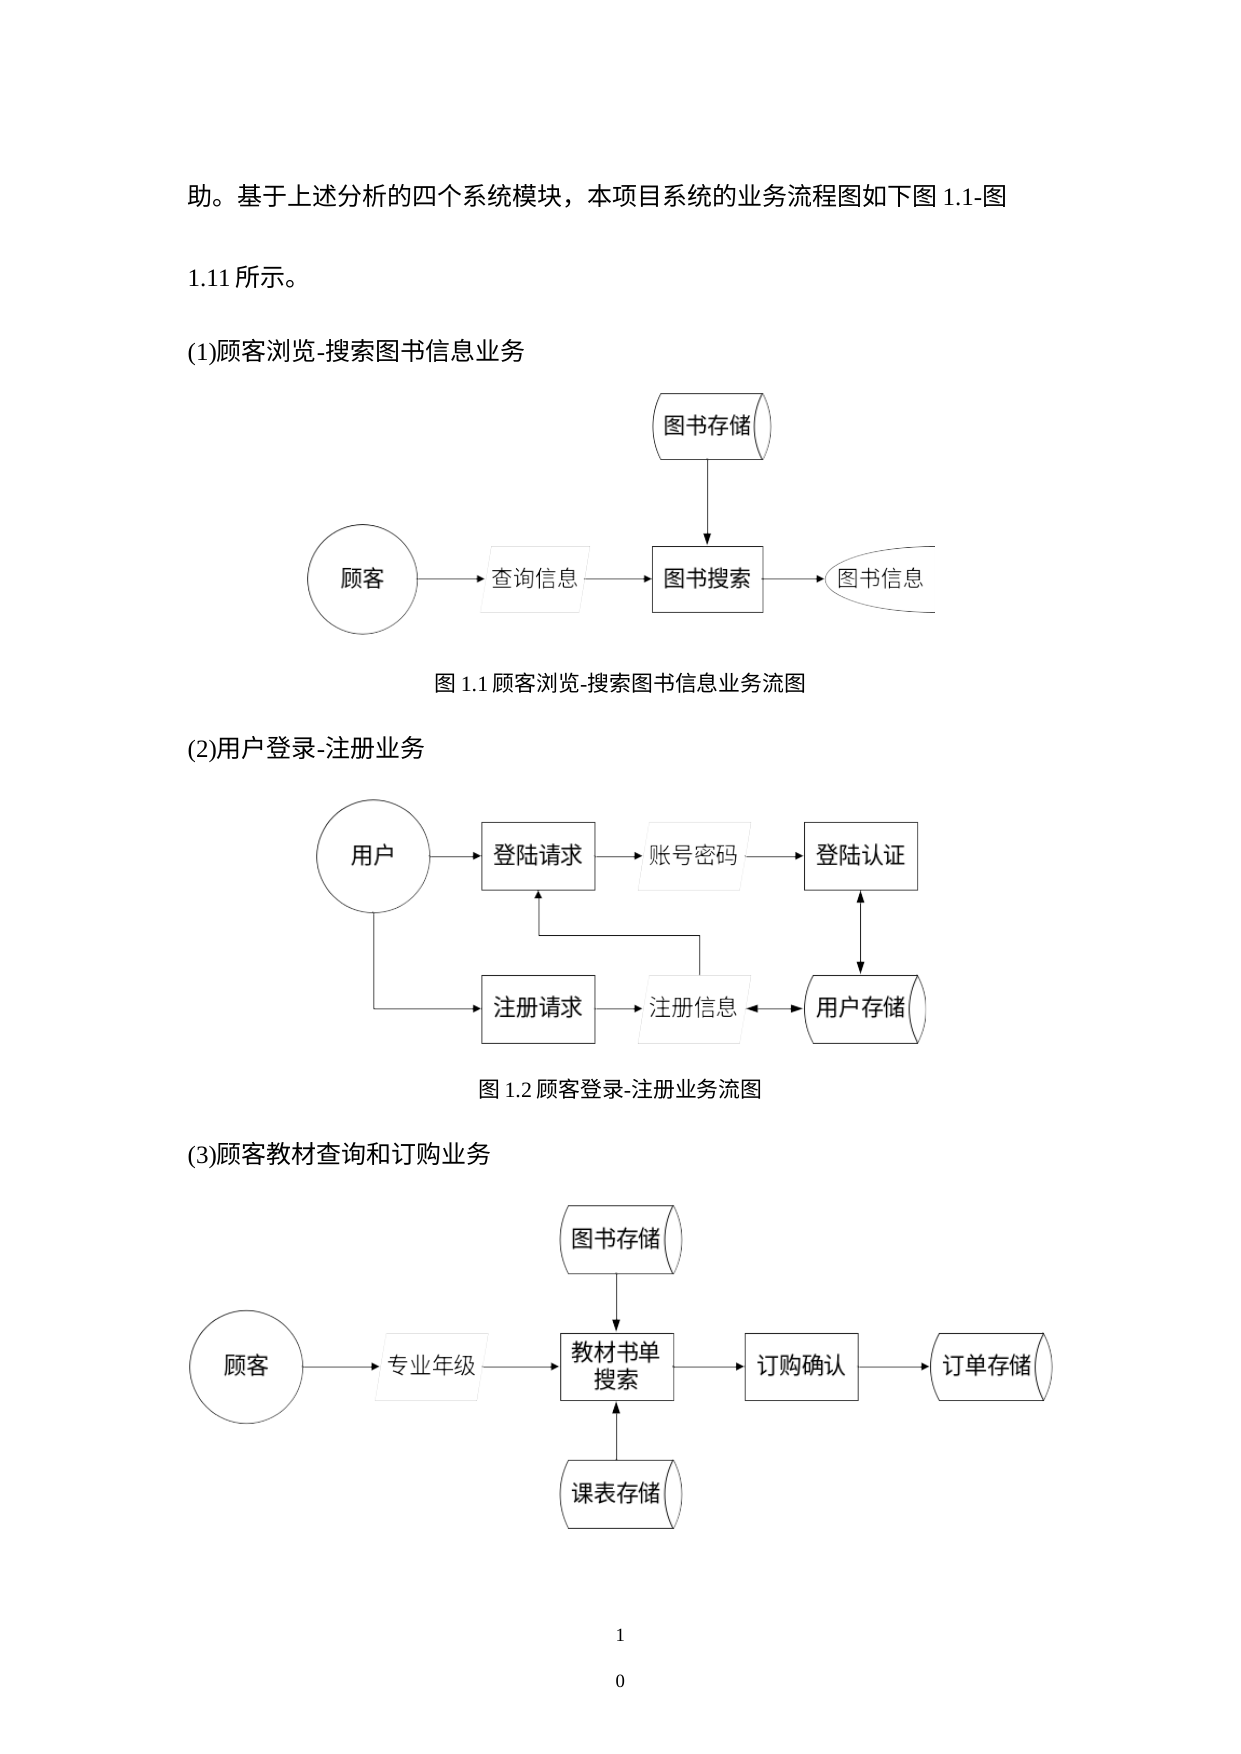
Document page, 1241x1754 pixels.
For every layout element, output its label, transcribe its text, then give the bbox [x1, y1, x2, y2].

text 图1.1顾客浏览-搜索图书信息业务流图 [187, 666, 1053, 698]
text (1)顾客浏览-搜索图书信息业务 [187, 317, 1053, 382]
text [187, 162, 1053, 308]
text (3)顾客教材查询和订购业务 [187, 1120, 1053, 1185]
text (2)用户登录-注册业务 [187, 714, 1053, 779]
text 图1.3顾客教材查询和订购业务流图 [187, 1203, 1053, 1561]
text 图1.2顾客登录-注册业务流图 [187, 1072, 1053, 1104]
